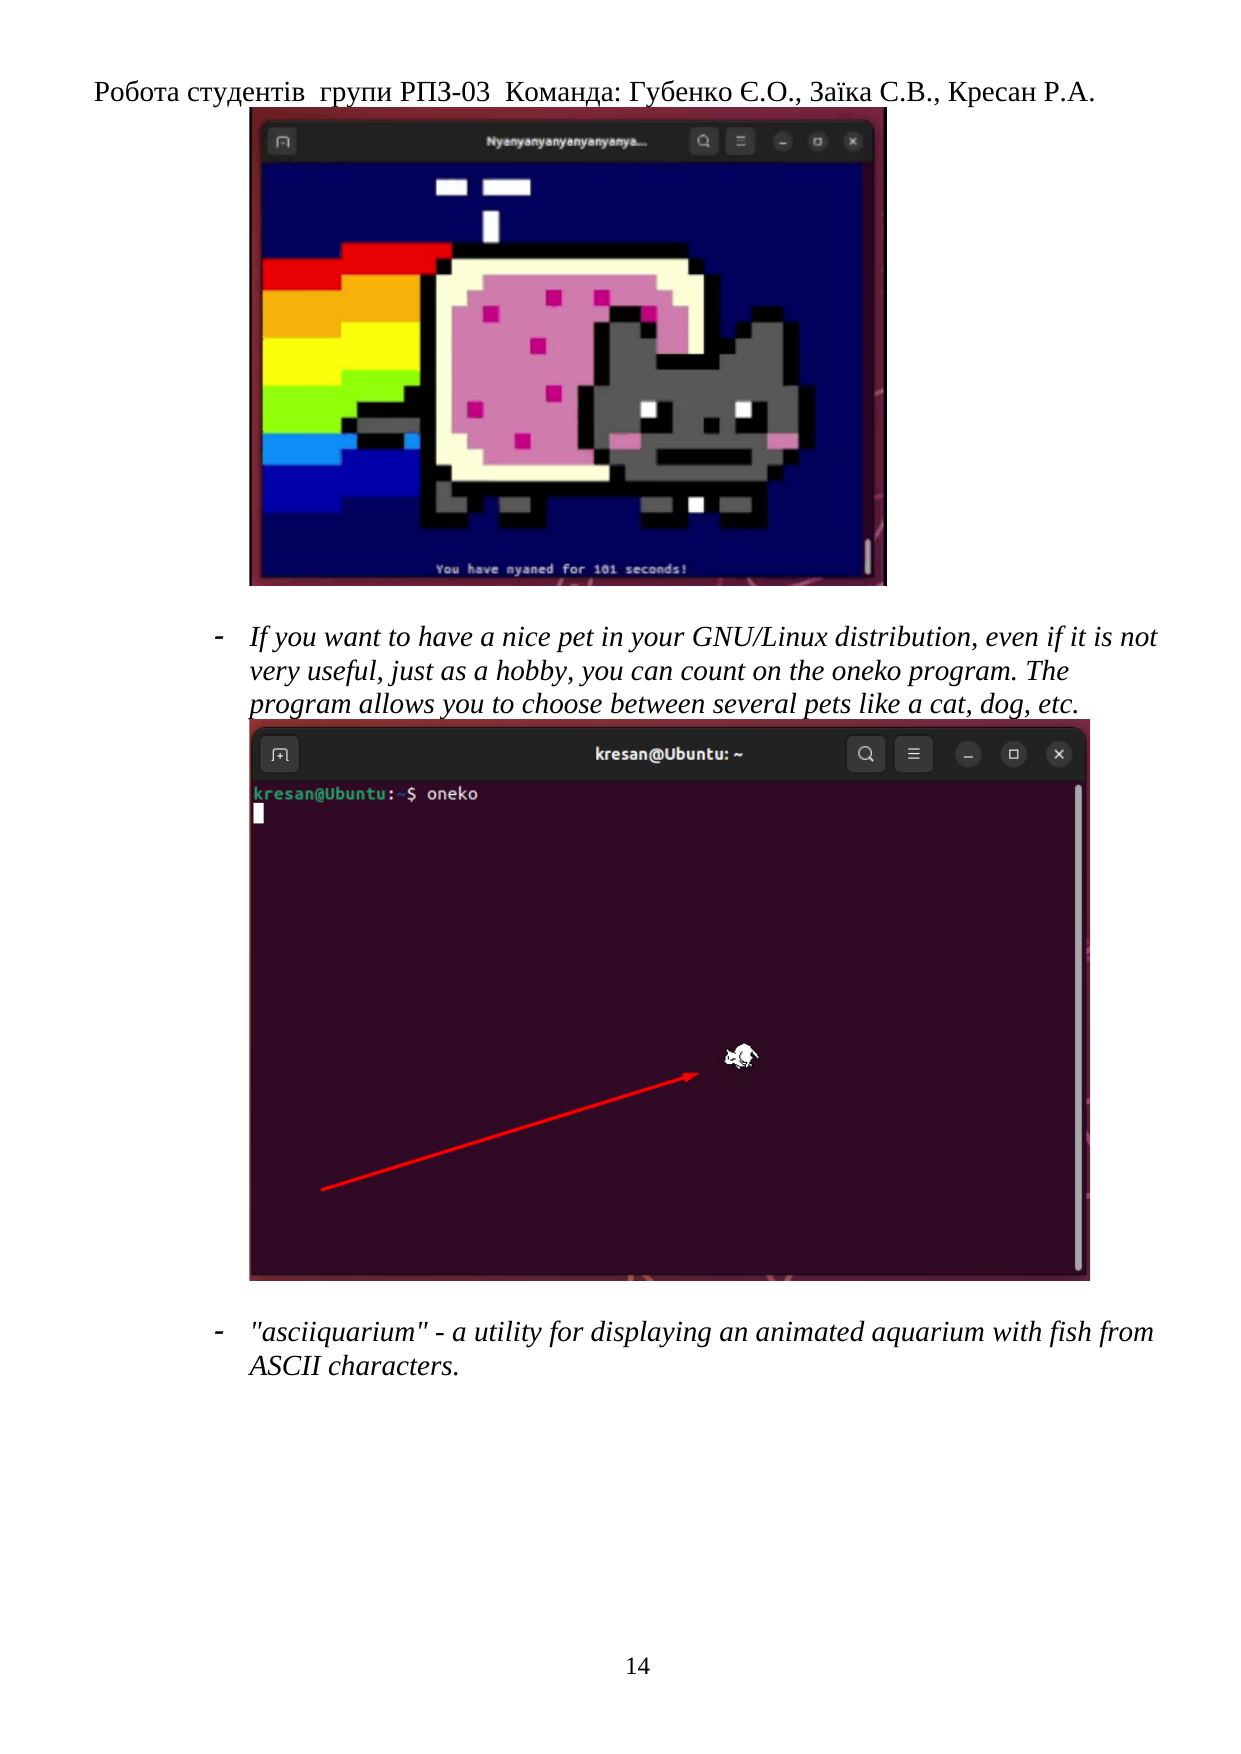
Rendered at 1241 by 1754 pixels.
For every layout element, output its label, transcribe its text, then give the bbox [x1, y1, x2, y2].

picture [249, 719, 1091, 1281]
picture [249, 107, 887, 586]
list If you want to have a nice pet in your GNU/Linux distribution, even if it is not very useful, just as a hobby, you can count on the oneko program. The program allows you to choose between several pets like a cat, dog, etc. [212, 619, 1181, 720]
list "asciiquarium" - a utility for displaying an animated aquarium with fish from ASCII characters. [212, 1314, 1181, 1381]
